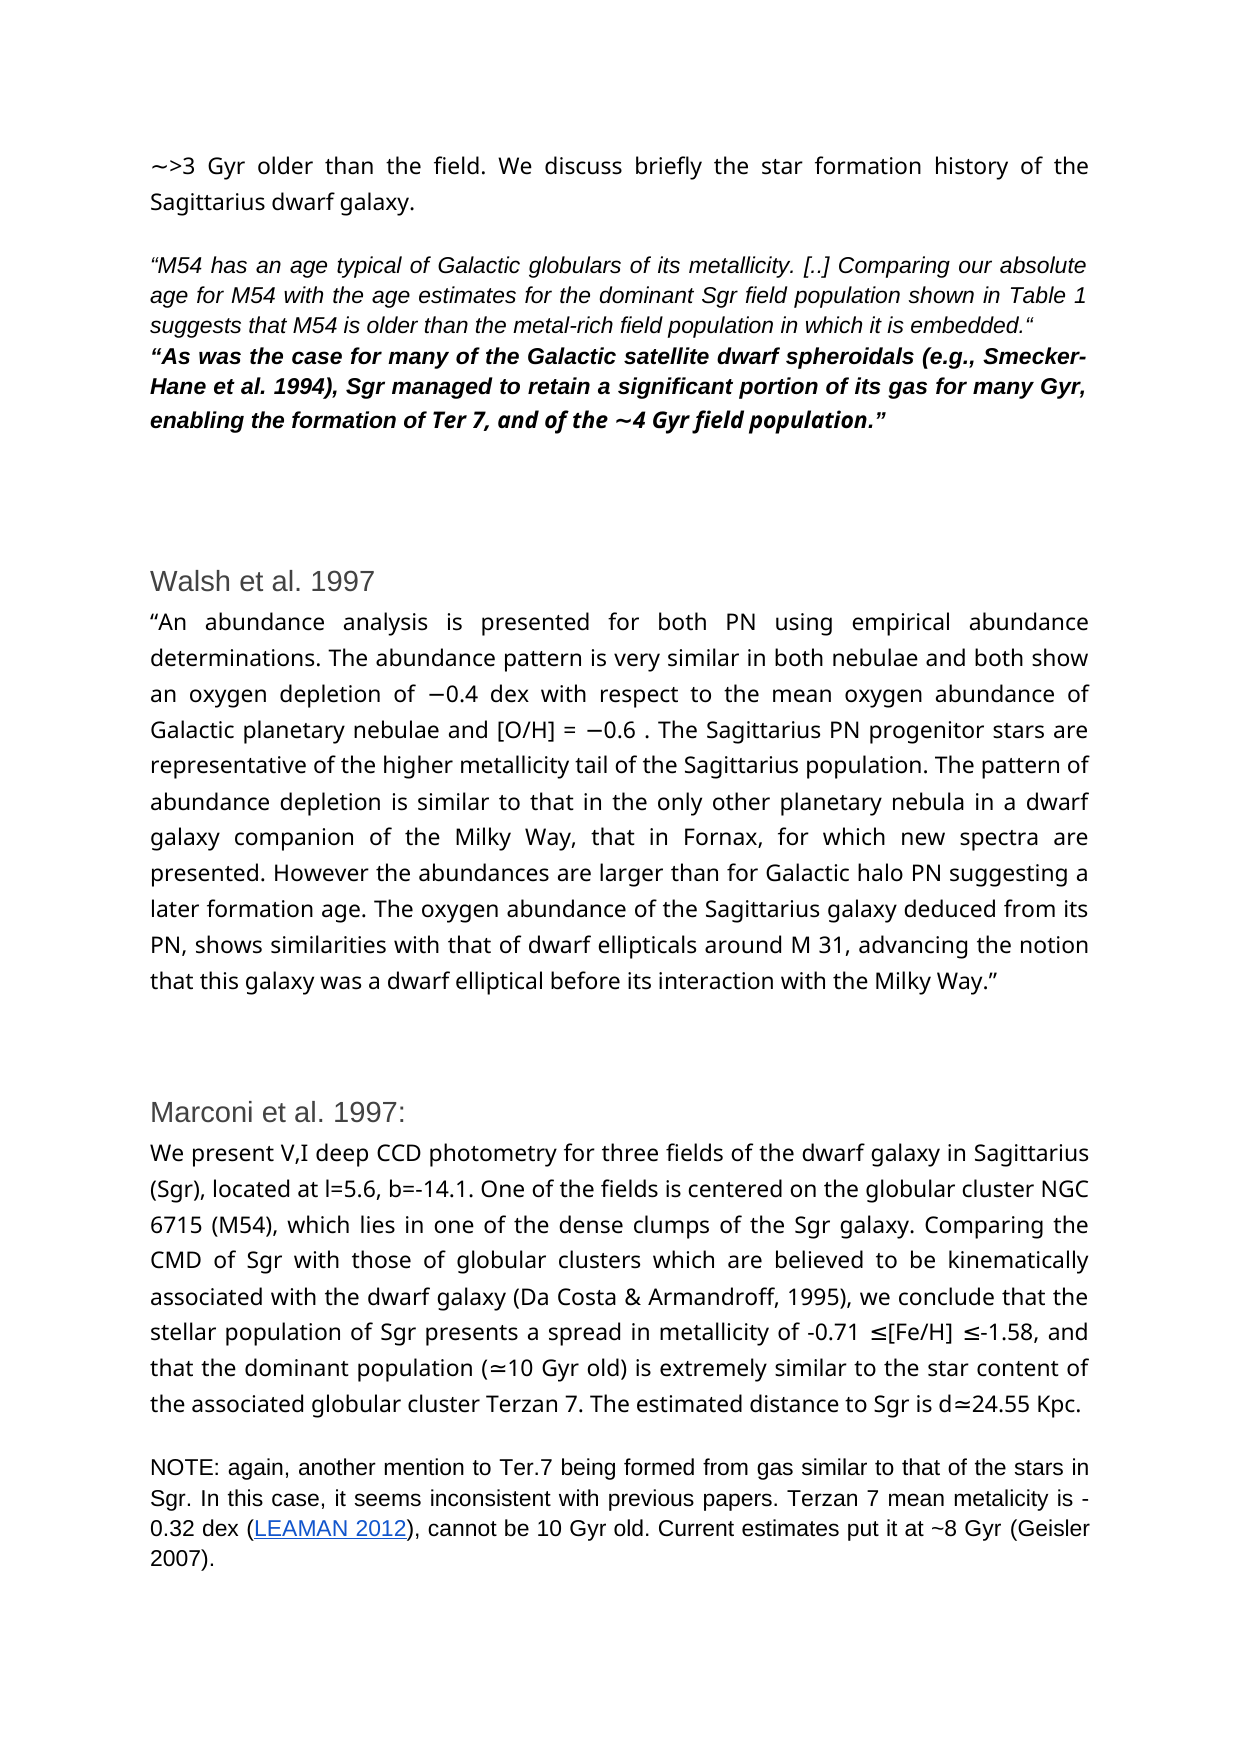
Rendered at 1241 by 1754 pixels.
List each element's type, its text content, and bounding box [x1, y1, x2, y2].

text “M54 has an age typical of Galactic globulars of its metallicity. [..] Comparing our absolute age for M54 with the age estimates for the dominant Sgr field population shown in Table 1 suggests that M54 is older than the metal-rich field population in which it is embedded.“ [150, 252, 1090, 339]
subtitle Walsh et al. 1997 [150, 564, 1090, 597]
text NOTE: again, another mention to Ter.7 being formed from gas similar to that of the stars in Sgr. In this case, it seems inconsistent with previous papers. Terzan 7 mean metalicity is -0.32 dex (LEAMAN 2012), cannot be 10 Gyr old. Current estimates put it at ~8 Gyr (Geisler 2007). [150, 1454, 1090, 1571]
text We present V,I deep CCD photometry for three fields of the dwarf galaxy in Sagittarius (Sgr), located at l=5.6, b=-14.1. One of the fields is centered on the globular cluster NGC 6715 (M54), which lies in one of the dense clumps of the Sgr galaxy. Comparing the CMD of Sgr with those of globular clusters which are believed to be kinematically associated with the dwarf galaxy (Da Costa & Armandroff, 1995), we conclude that the stellar population of Sgr presents a spread in metallicity of -0.71 ≤[Fe/H] ≤-1.58, and that the dominant population (≃10 Gyr old) is extremely similar to the star content of the associated globular cluster Terzan 7. The estimated distance to Sgr is d≃24.55 Kpc. [150, 1137, 1090, 1419]
text “As was the case for many of the Galactic satellite dwarf spheroidals (e.g., Smecker-Hane et al. 1994), Sgr managed to retain a significant portion of its gas for many Gyr, enabling the formation of Ter 7, and of the ∼4 Gyr field population.” [150, 343, 1090, 435]
text “An abundance analysis is presented for both PN using empirical abundance determinations. The abundance pattern is very similar in both nebulae and both show an oxygen depletion of −0.4 dex with respect to the mean oxygen abundance of Galactic planetary nebulae and [O/H] = −0.6 . The Sagittarius PN progenitor stars are representative of the higher metallicity tail of the Sagittarius population. The pattern of abundance depletion is similar to that in the only other planetary nebula in a dwarf galaxy companion of the Milky Way, that in Fornax, for which new spectra are presented. However the abundances are larger than for Galactic halo PN suggesting a later formation age. The oxygen abundance of the Sagittarius galaxy deduced from its PN, shows similarities with that of dwarf ellipticals around M 31, advancing the notion that this galaxy was a dwarf elliptical before its interaction with the Milky Way.” [150, 606, 1090, 996]
subtitle Marconi et al. 1997: [150, 1095, 1090, 1128]
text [150, 150, 1090, 217]
